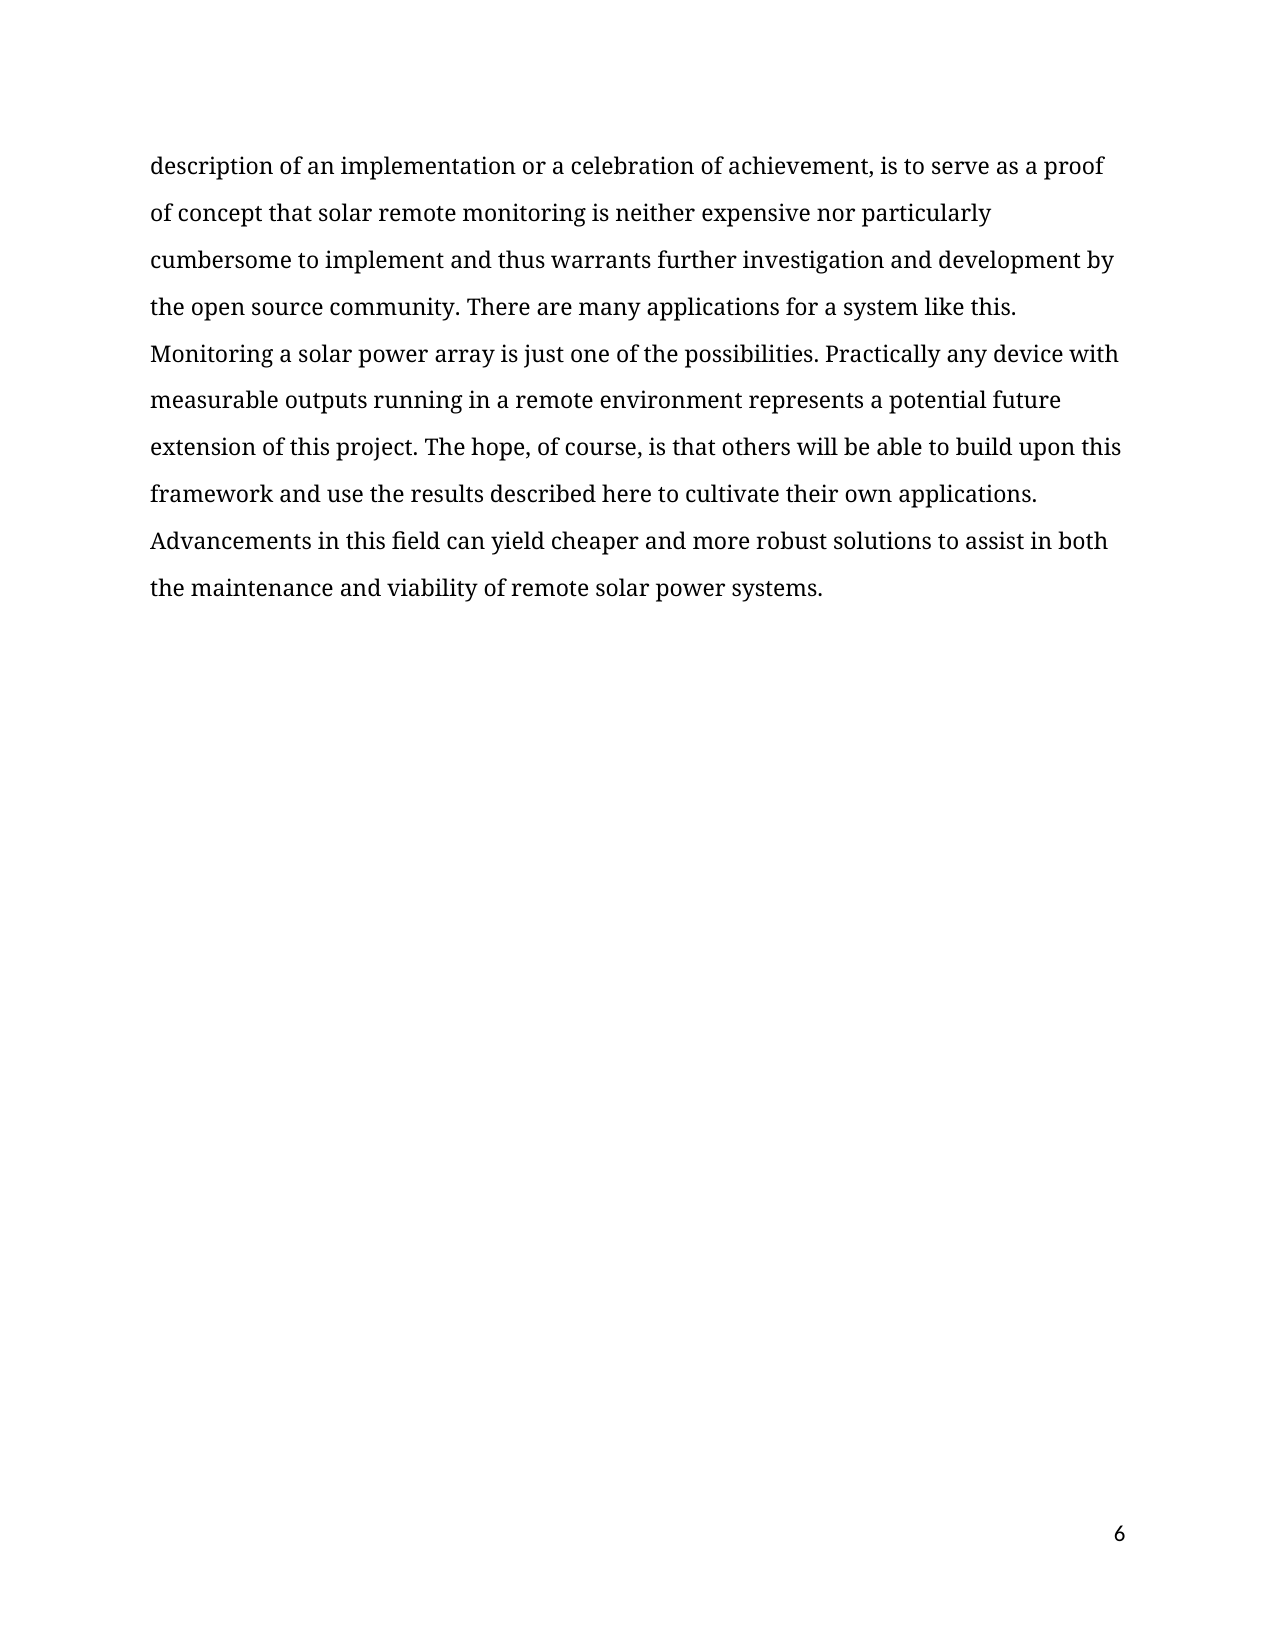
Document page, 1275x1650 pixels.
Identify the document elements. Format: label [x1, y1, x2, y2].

text [150, 150, 1125, 603]
